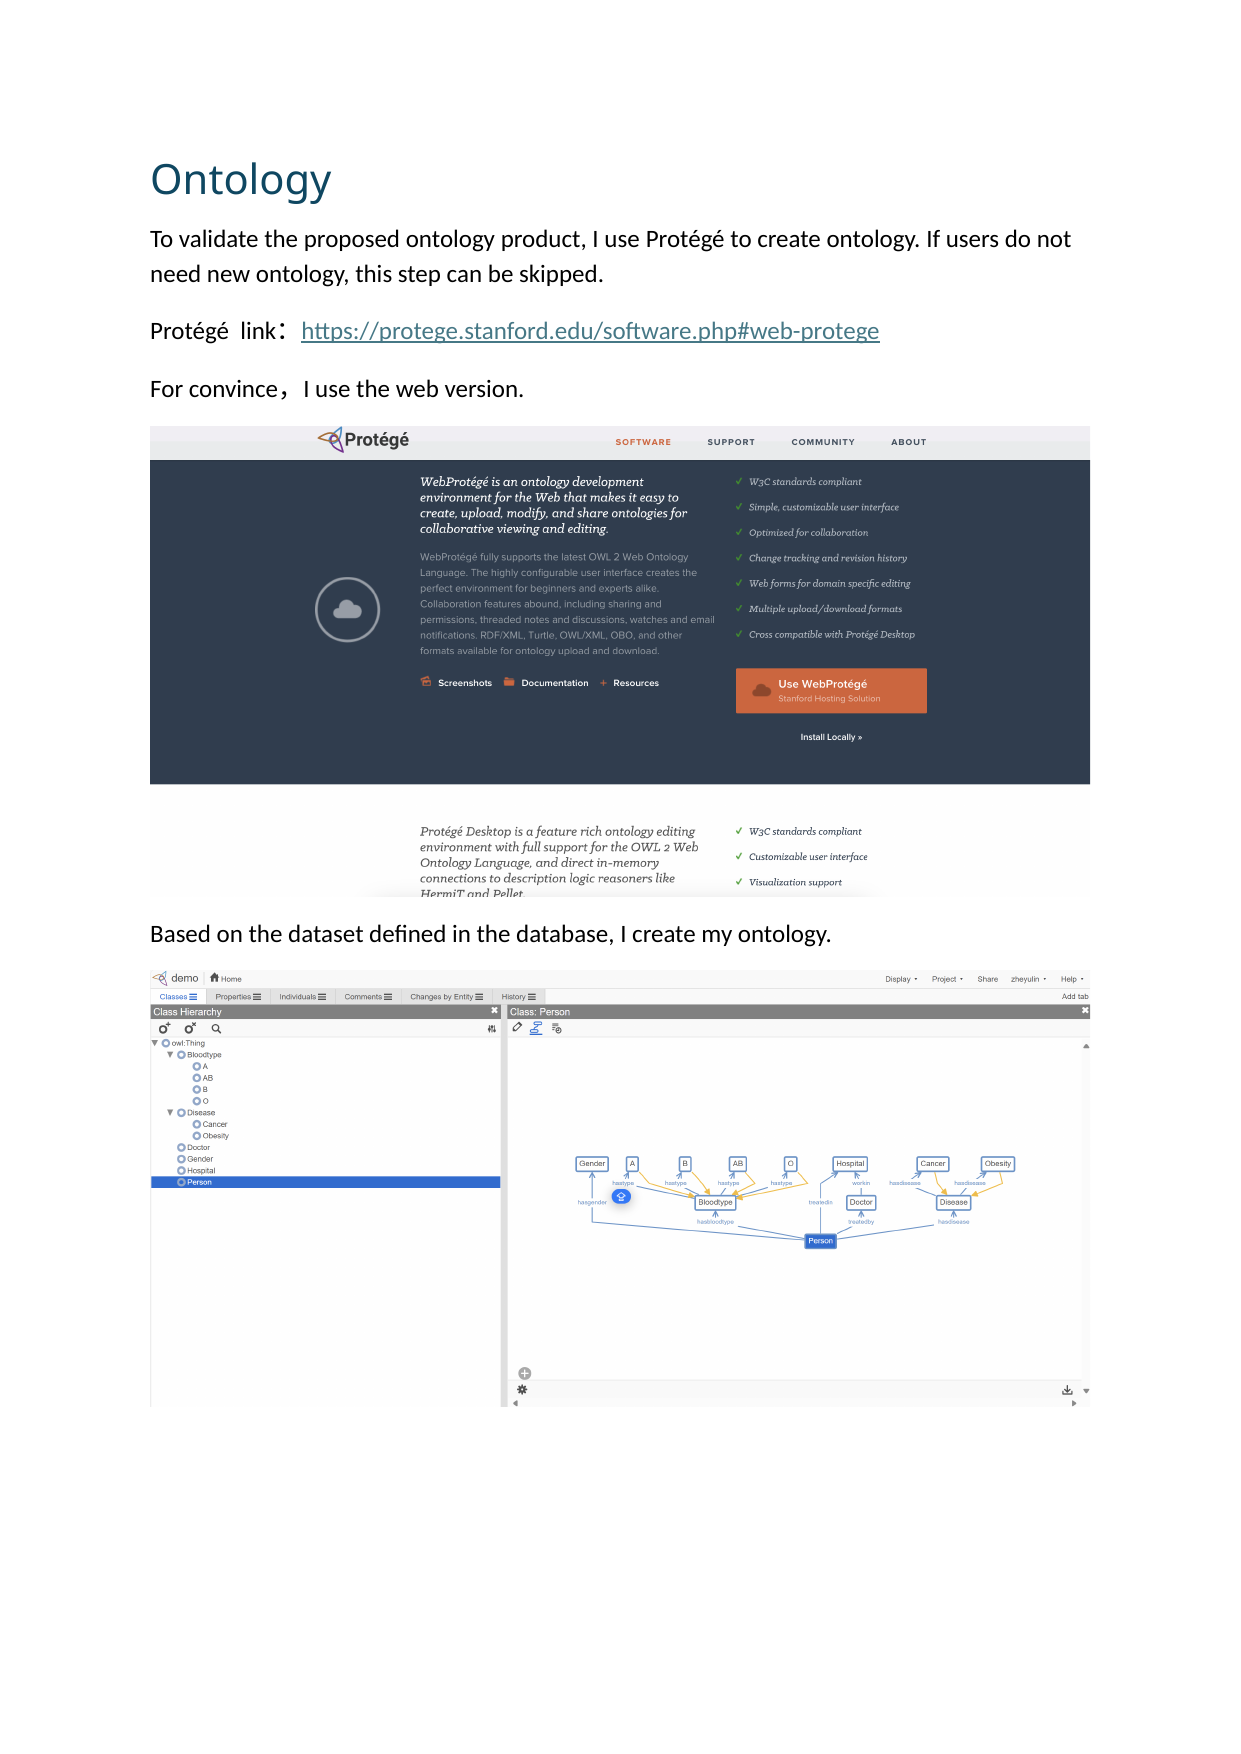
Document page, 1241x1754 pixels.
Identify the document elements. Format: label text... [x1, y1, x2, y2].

subtitle Ontology [150, 150, 1090, 207]
text Protégé link：https://protege.stanford.edu/software.php#web-protege [150, 310, 1090, 346]
text Based on the dataset defined in the database, I create my ontology. [150, 918, 1090, 949]
text To validate the proposed ontology product, I use Protégé to create ontology. If users do not need new ontology, this step can be skipped. [150, 223, 1090, 289]
picture [150, 970, 1091, 1407]
text For convince，I use the web version. [150, 368, 1090, 405]
picture [150, 426, 1091, 897]
